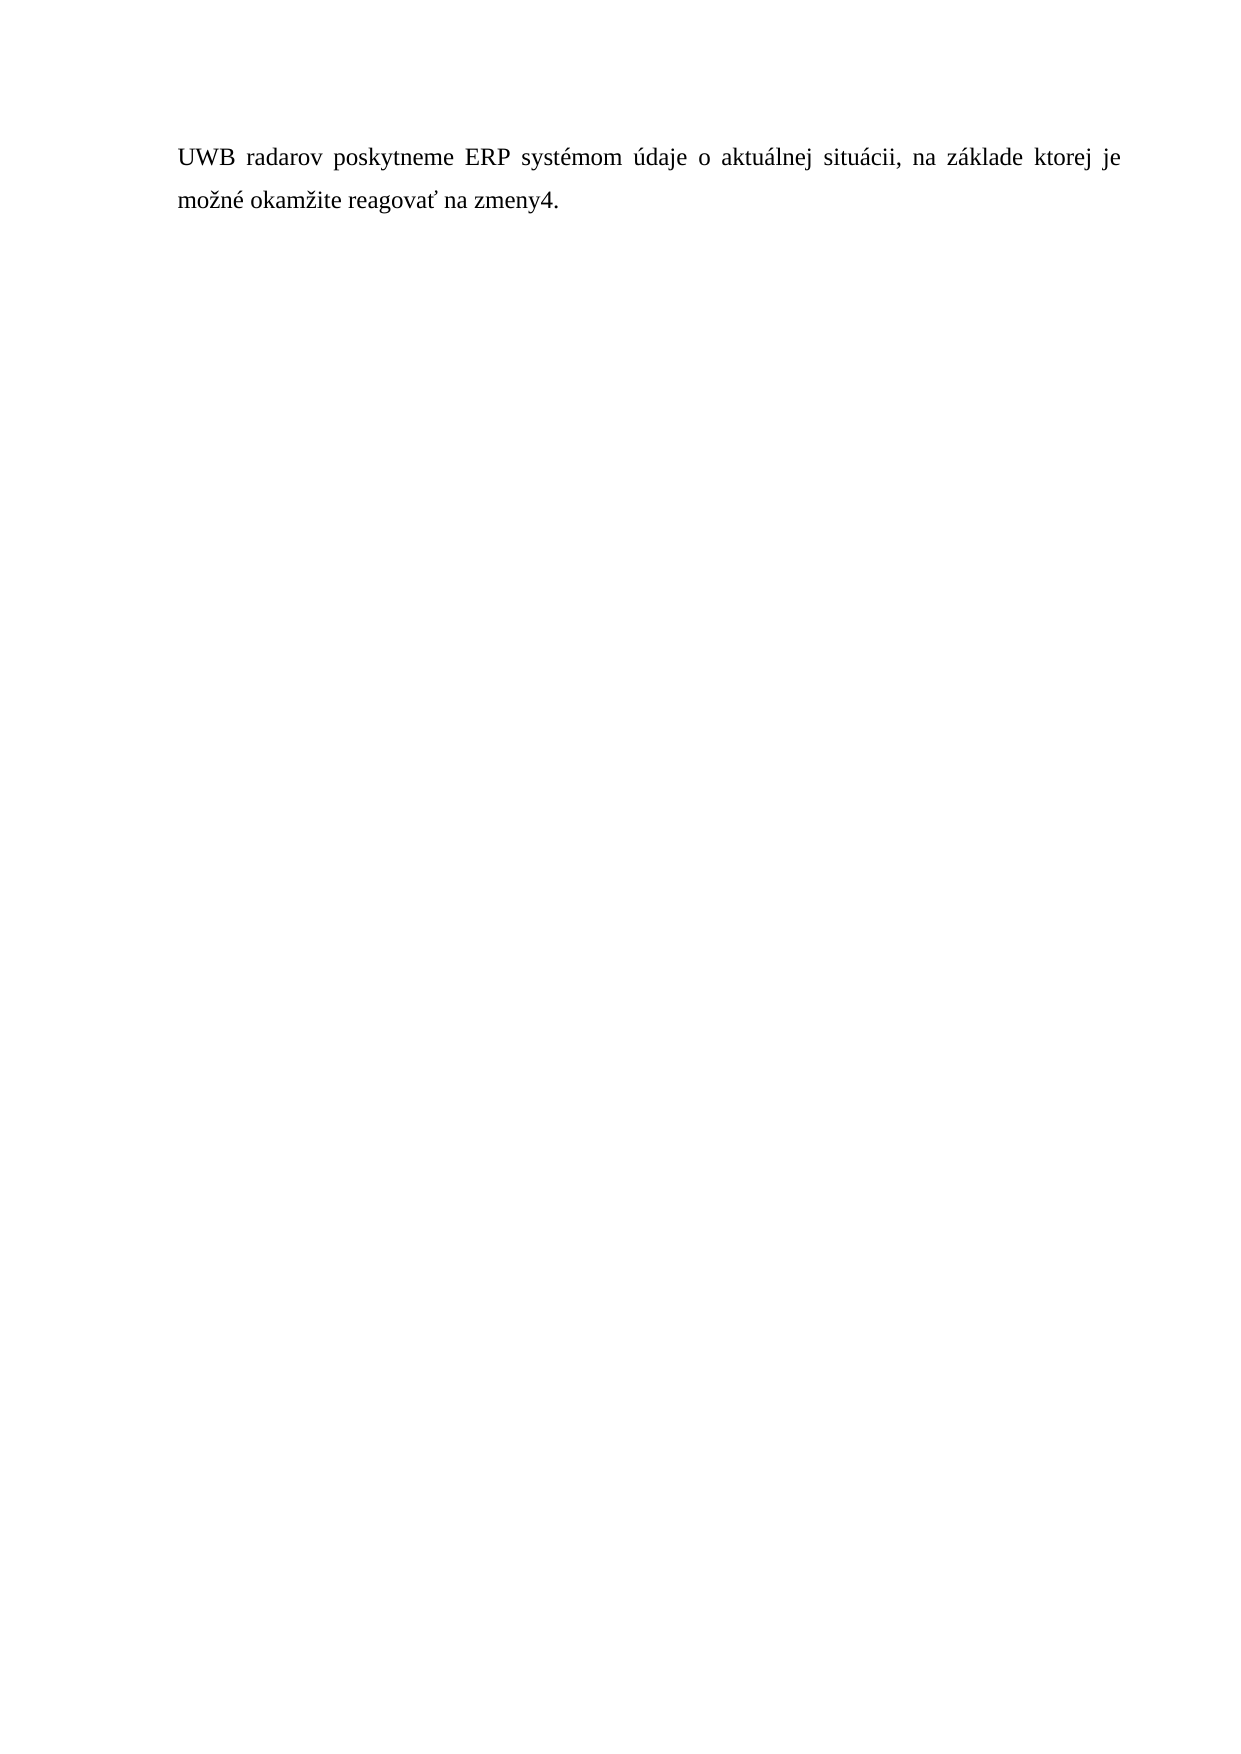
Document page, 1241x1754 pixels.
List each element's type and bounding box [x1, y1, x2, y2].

text [177, 142, 1122, 214]
